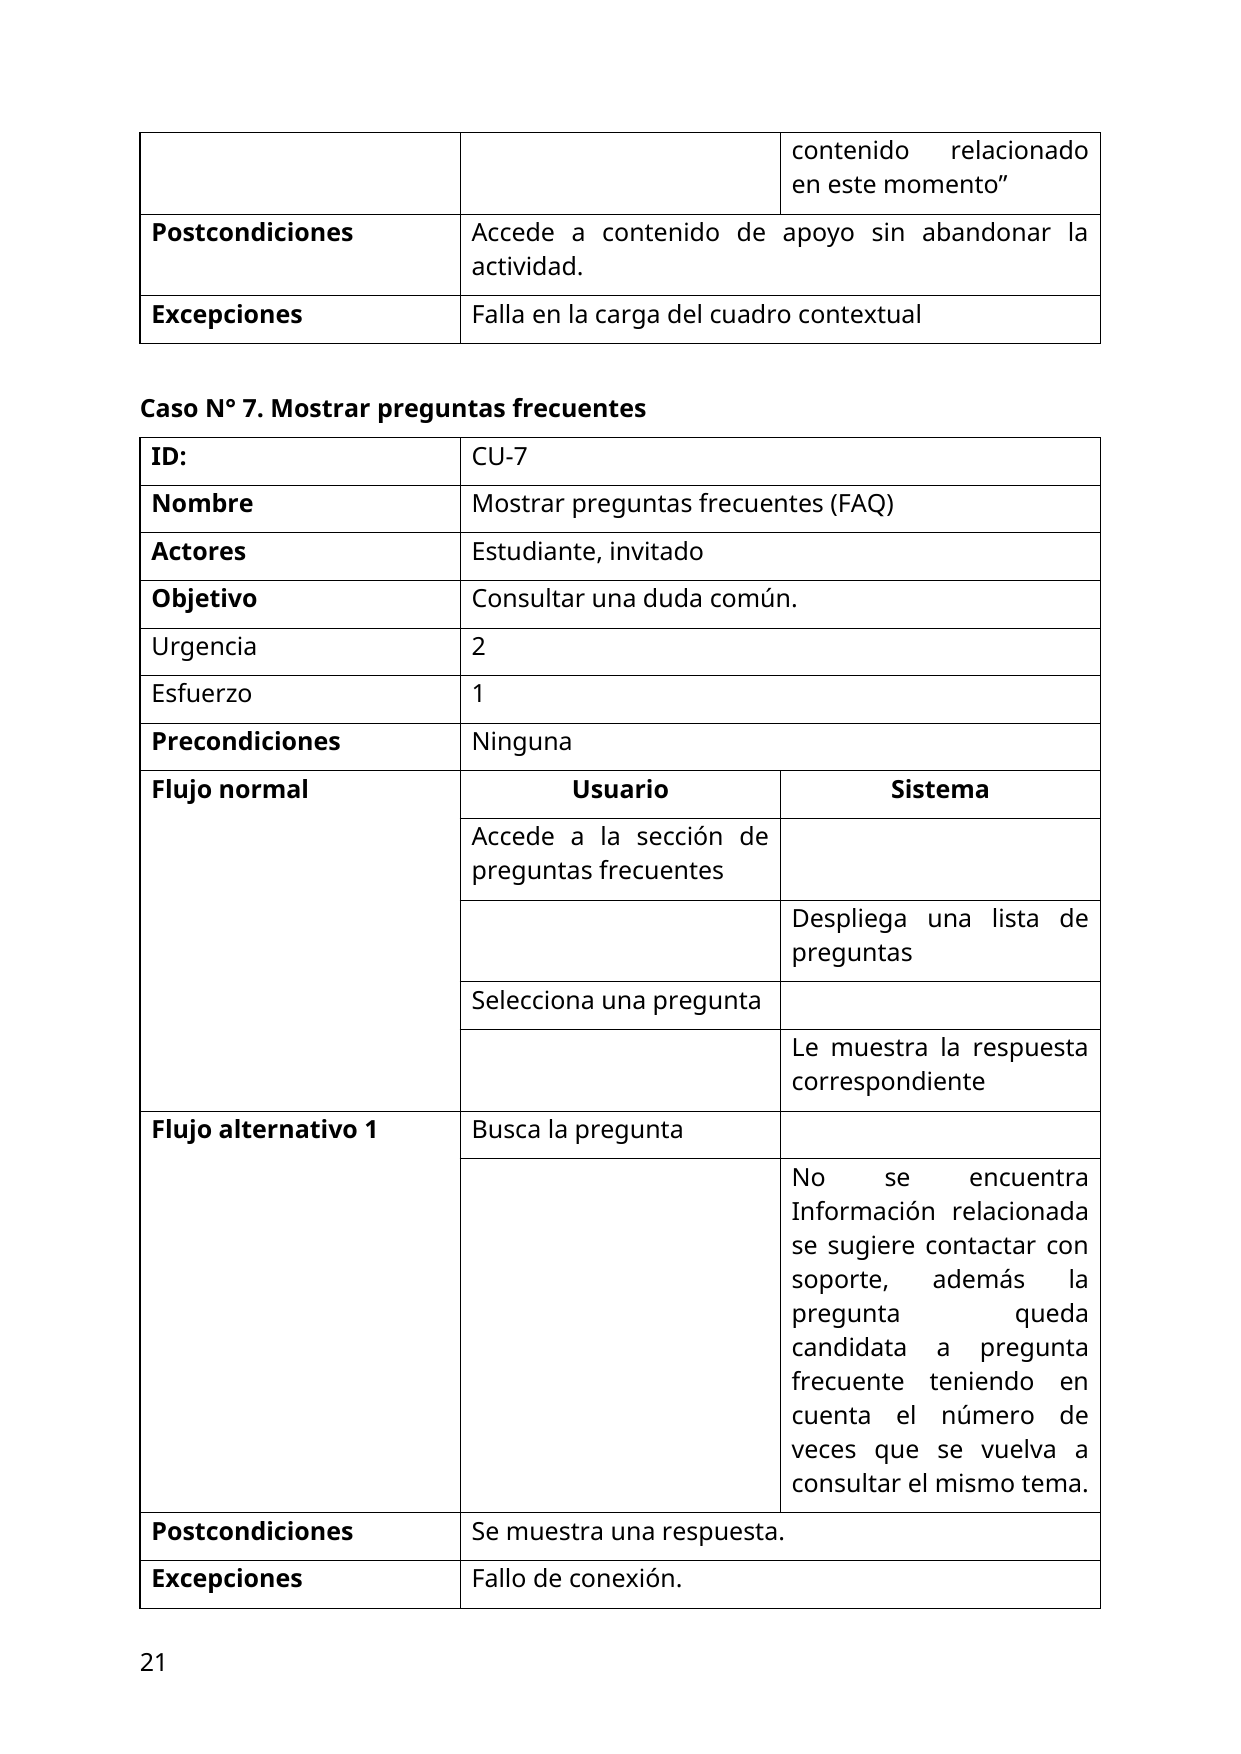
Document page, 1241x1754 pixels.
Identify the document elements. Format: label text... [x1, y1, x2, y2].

table_cell Actores [141, 533, 460, 580]
table_cell Postcondiciones [141, 215, 460, 295]
table_cell Accede a contenido de apoyo sin abandonar la actividad. [461, 215, 1100, 295]
table_cell Se muestra una respuesta. [461, 1513, 1100, 1560]
table_cell Sistema [781, 771, 1100, 818]
table_cell [781, 1112, 1100, 1158]
table_cell Urgencia [141, 629, 460, 675]
table_cell Excepciones [141, 296, 460, 343]
table_cell Falla en la carga del cuadro contextual [461, 296, 1100, 343]
table_cell 1 [461, 676, 1100, 723]
table_cell Excepciones [141, 1561, 460, 1607]
table_cell Le muestra la respuesta correspondiente [781, 1030, 1100, 1111]
table_cell Despliega una lista de preguntas [781, 901, 1100, 981]
table_cell Flujo normal [141, 771, 460, 1111]
table_cell Ninguna [461, 724, 1100, 770]
table_cell [461, 1030, 780, 1111]
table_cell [781, 133, 1100, 214]
table_cell Usuario [461, 771, 780, 818]
table_cell Precondiciones [141, 724, 460, 770]
table_cell Objetivo [141, 581, 460, 627]
table_cell Esfuerzo [141, 676, 460, 723]
table_cell [461, 901, 780, 981]
table_cell Accede a la sección de preguntas frecuentes [461, 819, 780, 899]
table_cell [781, 982, 1100, 1029]
table_cell Selecciona una pregunta [461, 982, 780, 1029]
table_cell Estudiante, invitado [461, 533, 1100, 580]
table_header ID: [141, 438, 460, 485]
table_cell [461, 133, 780, 214]
table_header CU-7 [461, 438, 1100, 485]
table_cell [781, 819, 1100, 899]
table_cell Consultar una duda común. [461, 581, 1100, 627]
table_cell [461, 1159, 780, 1512]
table_cell No se encuentra Información relacionada se sugiere contactar con soporte, además la pregunta queda candidata a pregunta frecuente teniendo en cuenta el número de veces que se vuelva a consultar el mismo tema. [781, 1159, 1100, 1512]
table_cell Fallo de conexión. [461, 1561, 1100, 1607]
table_cell Mostrar preguntas frecuentes (FAQ) [461, 486, 1100, 532]
table_cell 2 [461, 629, 1100, 675]
table_cell Flujo alternativo 1 [141, 1112, 460, 1512]
text Caso N° 7. Mostrar preguntas frecuentes [139, 391, 1101, 424]
table_cell Nombre [141, 486, 460, 532]
table_cell Postcondiciones [141, 1513, 460, 1560]
table_cell Busca la pregunta [461, 1112, 780, 1158]
